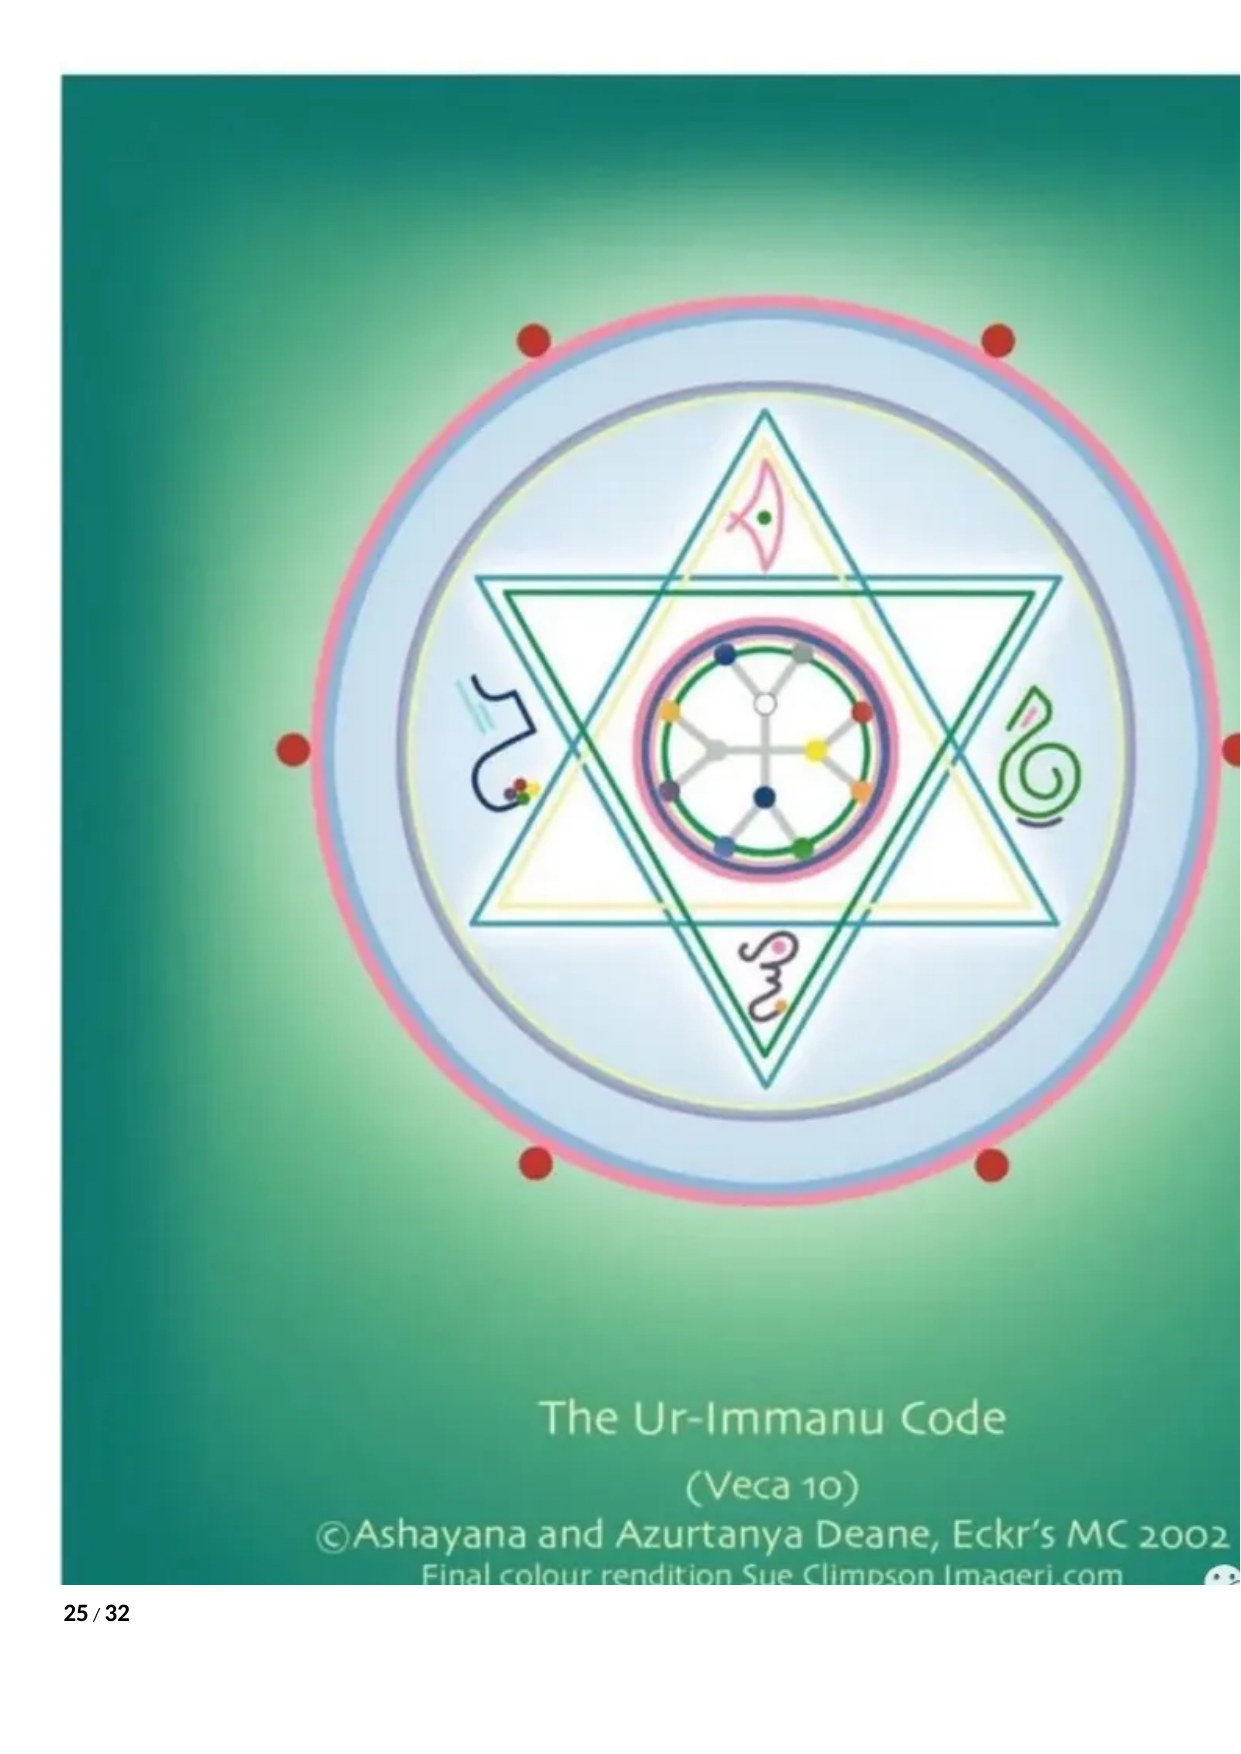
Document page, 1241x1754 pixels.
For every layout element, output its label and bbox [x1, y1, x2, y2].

picture [59, 57, 1241, 1585]
